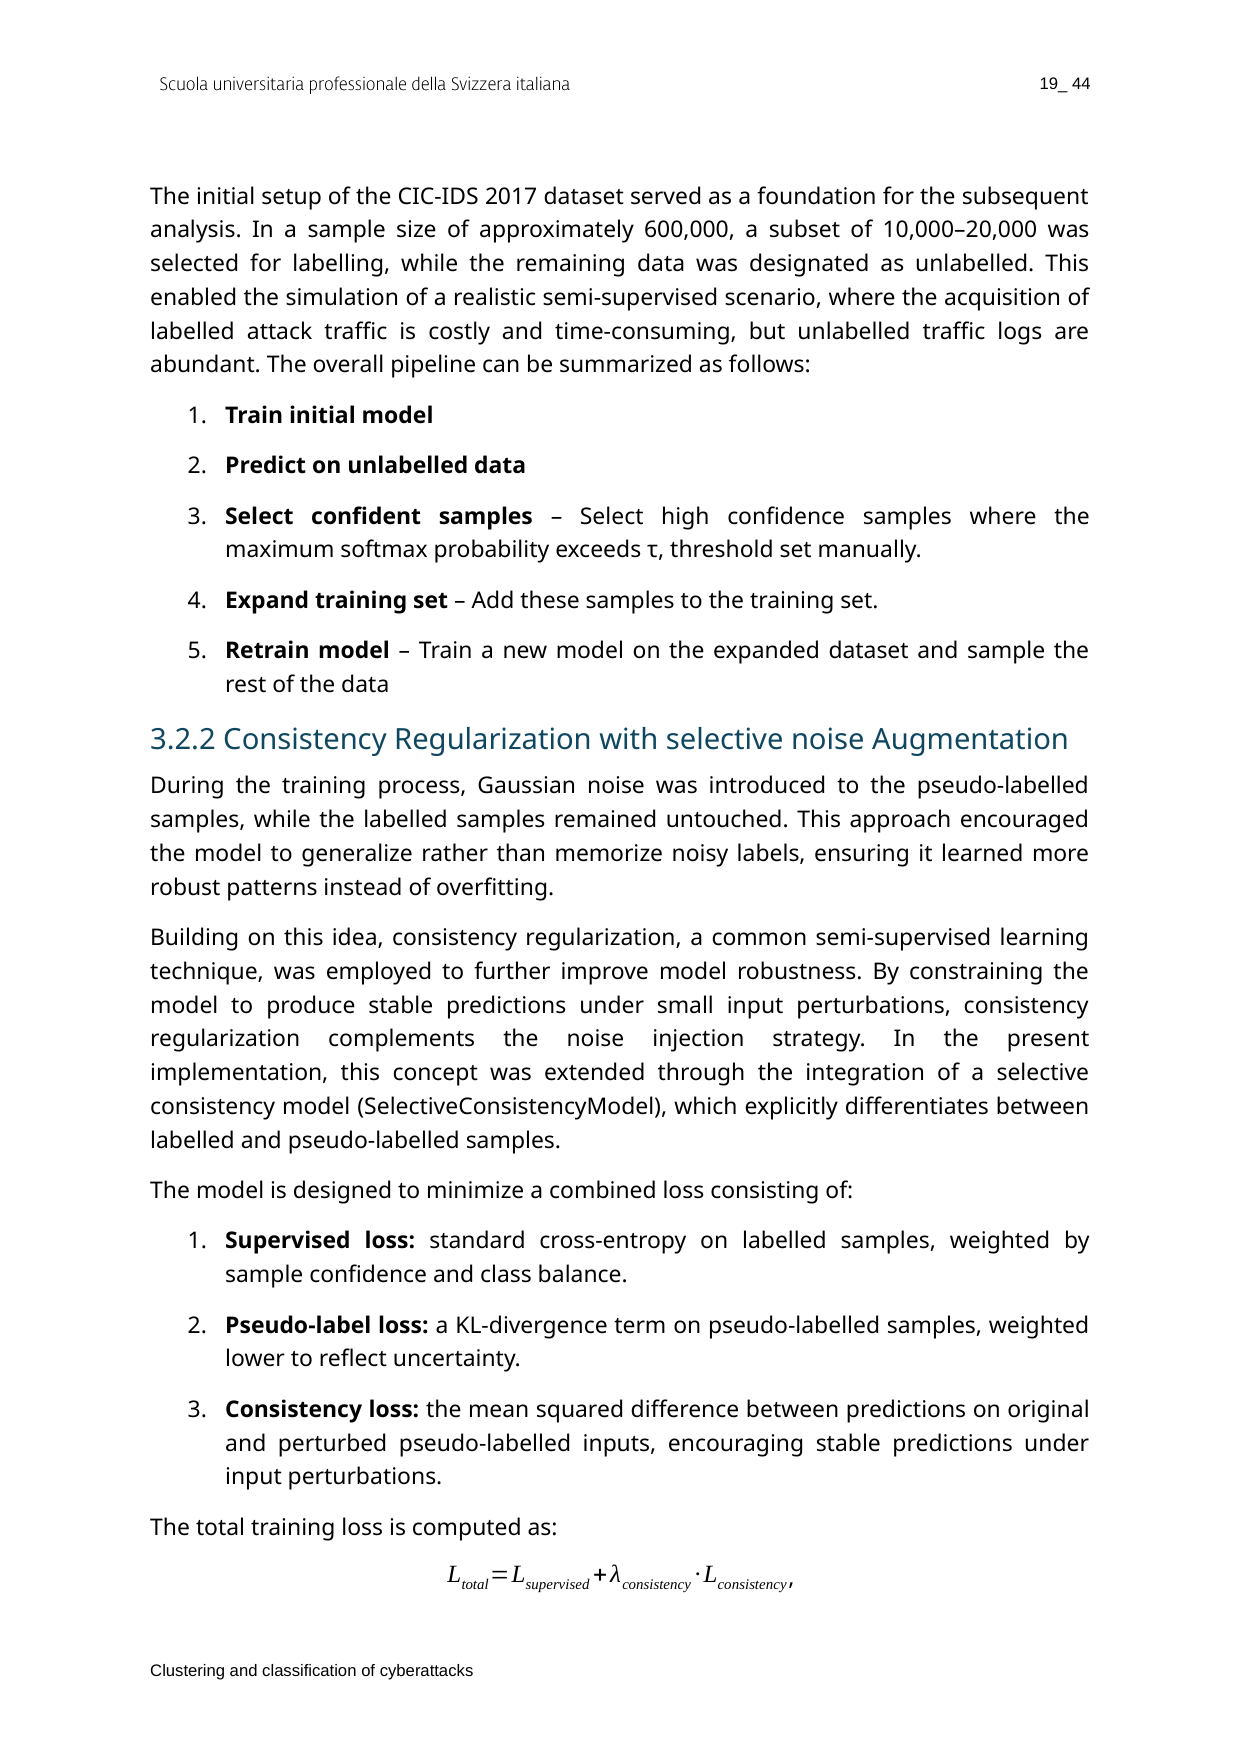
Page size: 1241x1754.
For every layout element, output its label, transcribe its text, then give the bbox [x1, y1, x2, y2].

text During the training process, Gaussian noise was introduced to the pseudo-labelled samples, while the labelled samples remained untouched. This approach encouraged the model to generalize rather than memorize noisy labels, ensuring it learned more robust patterns instead of overfitting. [150, 769, 1090, 902]
list Consistency loss: the mean squared difference between predictions on original and perturbed pseudo-labelled inputs, encouraging stable predictions under input perturbations. [187, 1393, 1090, 1492]
list Expand training set – Add these samples to the training set. [187, 584, 1090, 615]
list Predict on unlabelled data [187, 449, 1090, 480]
picture [152, 70, 586, 98]
text , [150, 1561, 1090, 1592]
text The model is designed to minimize a combined loss consisting of: [150, 1174, 1090, 1205]
list Supervised loss: standard cross-entropy on labelled samples, weighted by sample confidence and class balance. [187, 1224, 1090, 1289]
text The initial setup of the CIC-IDS 2017 dataset served as a foundation for the subsequent analysis. In a sample size of approximately 600,000, a subset of 10,000–20,000 was selected for labelling, while the remaining data was designated as unlabelled. This enabled the simulation of a realistic semi-supervised scenario, where the acquisition of labelled attack traffic is costly and time-consuming, but unlabelled traffic logs are abundant. The overall pipeline can be summarized as follows: [150, 179, 1090, 379]
text The total training loss is computed as: [150, 1511, 1090, 1542]
list Pseudo-label loss: a KL-divergence term on pseudo-labelled samples, weighted lower to reflect uncertainty. [187, 1309, 1090, 1374]
list Train initial model [187, 399, 1090, 430]
list Select confident samples – Select high confidence samples where the maximum softmax probability exceeds τ, threshold set manually. [187, 499, 1090, 564]
subtitle 3.2.2 Consistency Regularization with selective noise Augmentation [150, 718, 1090, 758]
list Retrain model – Train a new model on the expanded dataset and sample the rest of the data [187, 634, 1090, 699]
text Building on this idea, consistency regularization, a common semi-supervised learning technique, was employed to further improve model robustness. By constraining the model to produce stable predictions under small input perturbations, consistency regularization complements the noise injection strategy. In the present implementation, this concept was extended through the integration of a selective consistency model (SelectiveConsistencyModel), which explicitly differentiates between labelled and pseudo-labelled samples. [150, 921, 1090, 1155]
